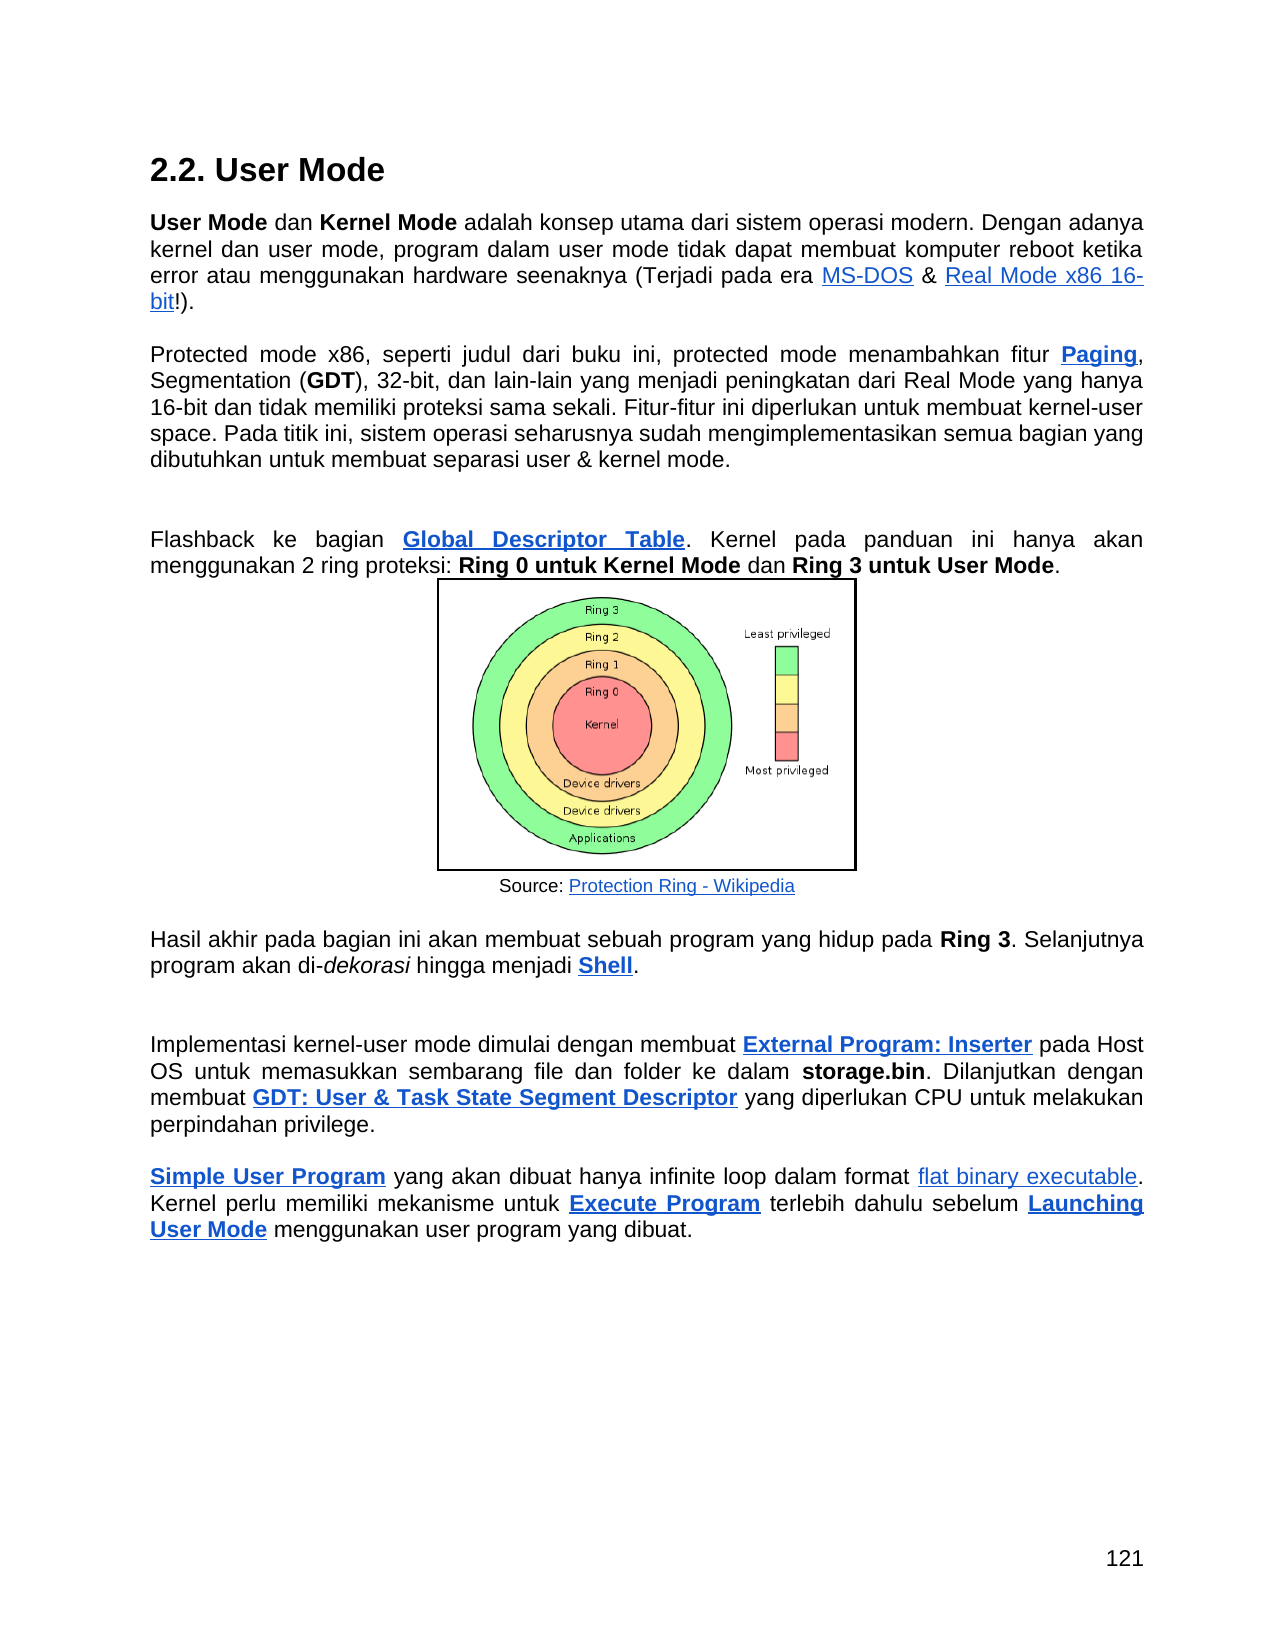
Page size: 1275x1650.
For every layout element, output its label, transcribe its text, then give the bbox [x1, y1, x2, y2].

subtitle 2.2. User Mode [150, 150, 1144, 188]
text Flashback ke bagian Global Descriptor Table. Kernel pada panduan ini hanya akan menggunakan 2 ring proteksi: Ring 0 untuk Kernel Mode dan Ring 3 untuk User Mode. [150, 526, 1144, 578]
text Implementasi kernel-user mode dimulai dengan membuat External Program: Inserter pada Host OS untuk memasukkan sembarang file dan folder ke dalam storage.bin. Dilanjutkan dengan membuat GDT: User & Task State Segment Descriptor yang diperlukan CPU untuk melakukan perpindahan privilege. [150, 1031, 1144, 1137]
text Hasil akhir pada bagian ini akan membuat sebuah program yang hidup pada Ring 3. Selanjutnya program akan di-dekorasi hingga menjadi Shell. [150, 926, 1144, 979]
picture [470, 596, 854, 869]
text Source: Protection Ring - Wikipedia [150, 875, 1144, 896]
text Protected mode x86, seperti judul dari buku ini, protected mode menambahkan fitur Paging, Segmentation (GDT), 32-bit, dan lain-lain yang menjadi peningkatan dari Real Mode yang hanya 16-bit dan tidak memiliki proteksi sama sekali. Fitur-fitur ini diperlukan untuk membuat kernel-user space. Pada titik ini, sistem operasi seharusnya sudah mengimplementasikan semua bagian yang dibutuhkan untuk membuat separasi user & kernel mode. [150, 341, 1144, 473]
text User Mode dan Kernel Mode adalah konsep utama dari sistem operasi modern. Dengan adanya kernel dan user mode, program dalam user mode tidak dapat membuat komputer reboot ketika error atau menggunakan hardware seenaknya (Terjadi pada era MS-DOS & Real Mode x86 16-bit!). [150, 209, 1144, 315]
text Simple User Program yang akan dibuat hanya infinite loop dalam format flat binary executable. Kernel perlu memiliki mekanisme untuk Execute Program terlebih dahulu sebelum Launching User Mode menggunakan user program yang dibuat. [150, 1163, 1144, 1242]
